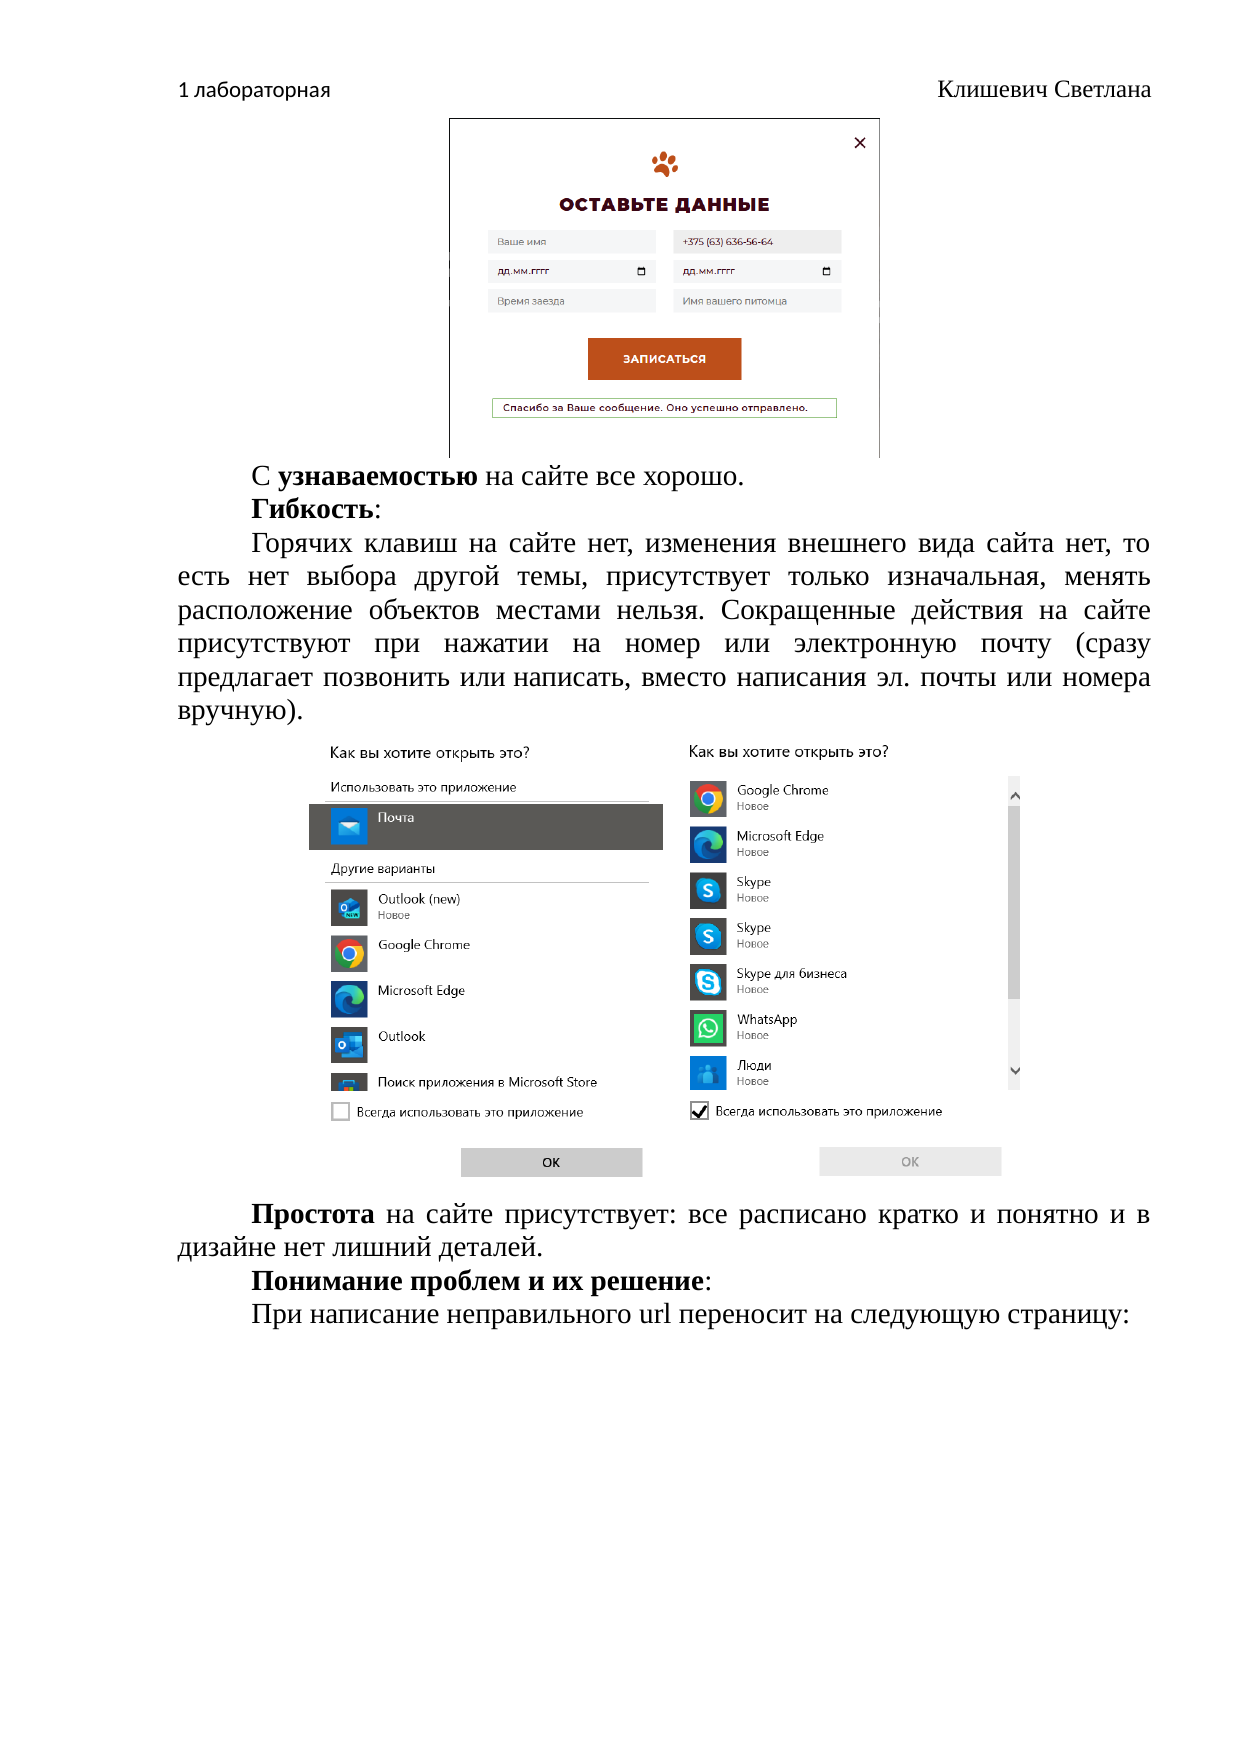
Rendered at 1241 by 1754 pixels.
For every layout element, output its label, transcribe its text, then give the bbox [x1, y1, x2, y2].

text Горячих клавиш на сайте нет, изменения внешнего вида сайта нет, то есть нет выбора другой темы, присутствует только изначальная, менять расположение объектов местами нельзя. Сокращенные действия на сайте присутствуют при нажатии на номер или электронную почту (сразу предлагает позвонить или написать, вместо написания эл. почты или номера вручную). [177, 525, 1152, 726]
text Понимание проблем и их решение: [177, 1263, 1152, 1297]
text Гибкость: [177, 491, 1152, 525]
text При написание неправильного url переносит на следующую страницу: [177, 1297, 1152, 1330]
text Простота на сайте присутствует: все расписано кратко и понятно и в дизайне нет лишний деталей. [177, 1196, 1152, 1263]
picture [309, 726, 663, 1196]
picture [668, 726, 1020, 1196]
picture [449, 118, 880, 458]
text С узнаваемостью на сайте все хорошо. [177, 458, 1152, 491]
